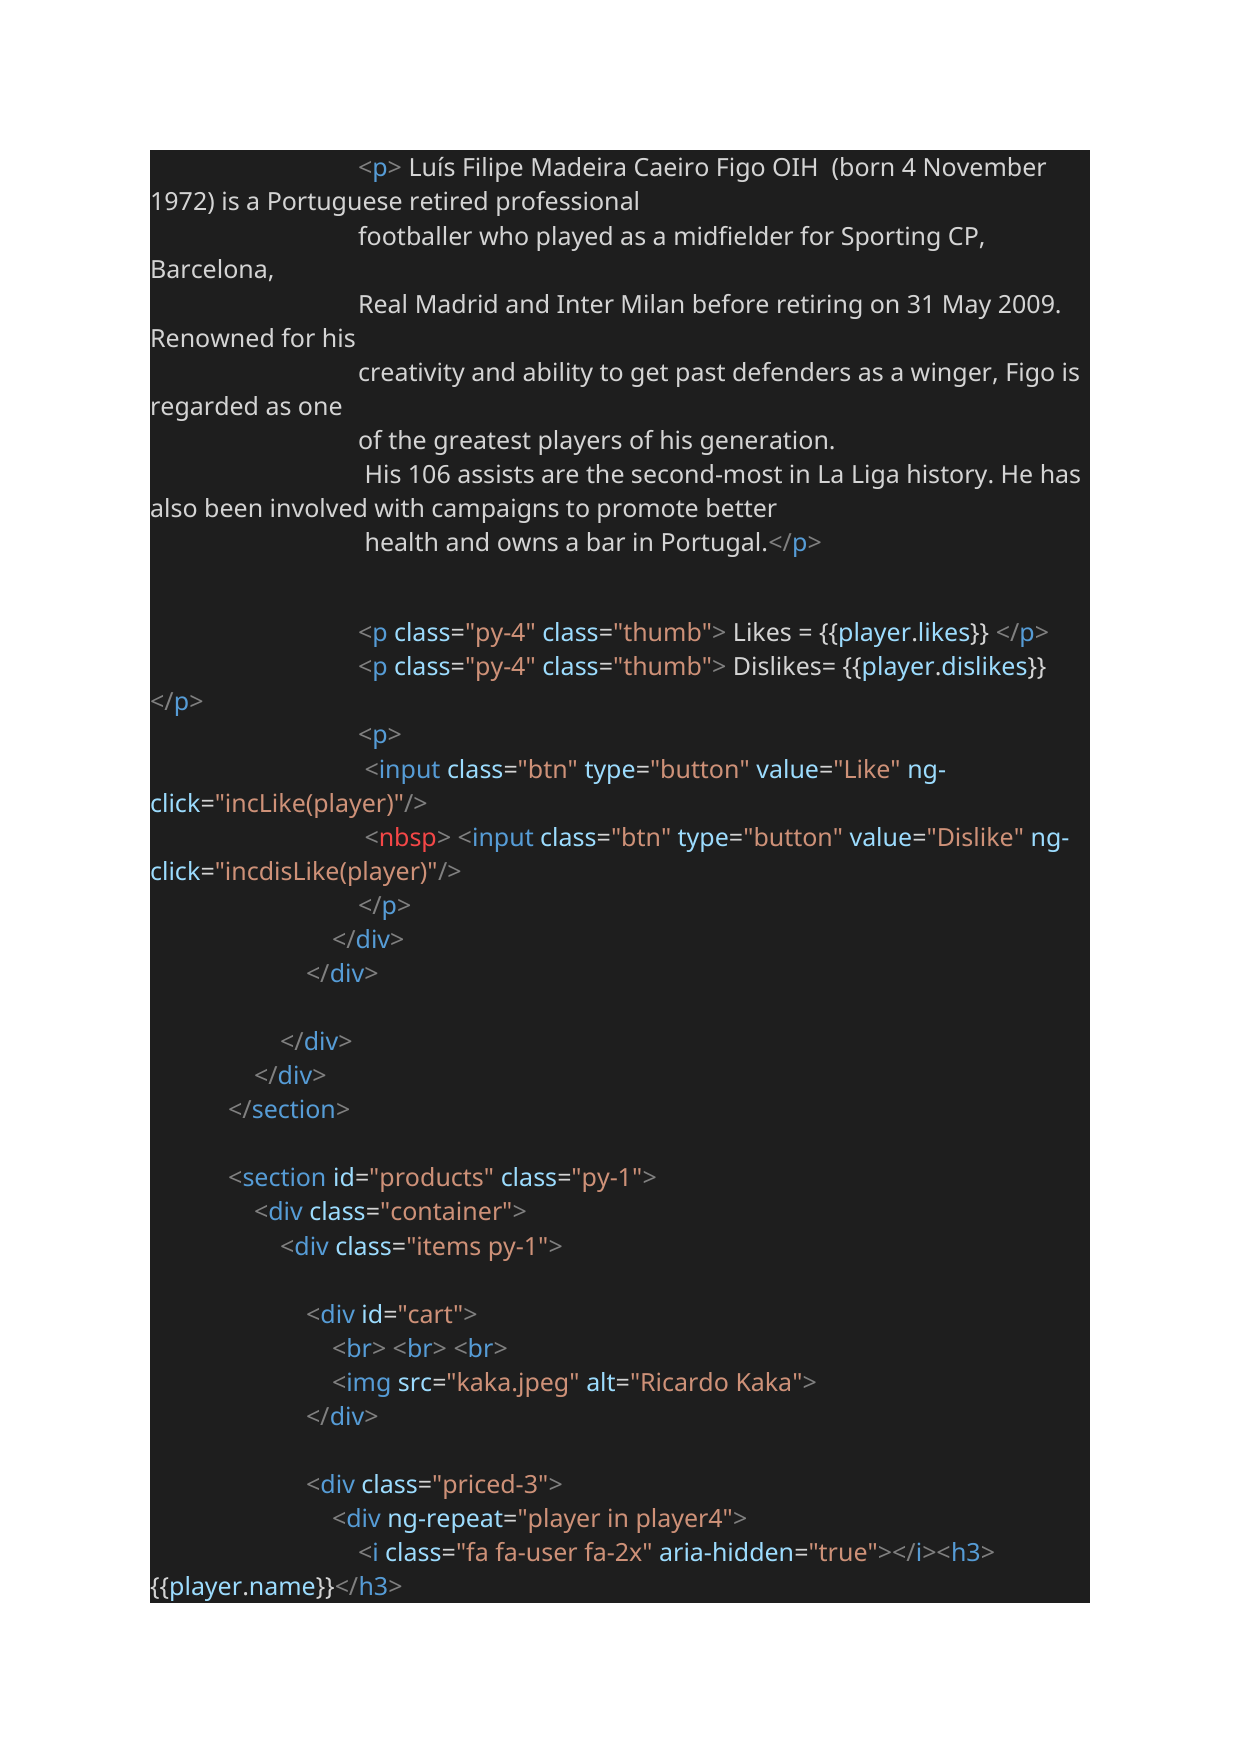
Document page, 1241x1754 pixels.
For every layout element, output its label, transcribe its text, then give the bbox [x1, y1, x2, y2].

text </p> [150, 887, 1090, 922]
text <br> <br> <br> [150, 1330, 1090, 1364]
text <p> Luís Filipe Madeira Caeiro Figo OIH (born 4 November 1972) is a Portuguese retired professional [150, 150, 1090, 218]
text <p class="py-4" class="thumb"> Likes = {{player.likes}} </p> [150, 615, 1090, 649]
text </div> [150, 1024, 1090, 1058]
text </div> [150, 1398, 1090, 1432]
text <img src="kaka.jpeg" alt="Ricardo Kaka"> [150, 1364, 1090, 1398]
text His 106 assists are the second-most in La Liga history. He has also been involved with campaigns to promote better [150, 457, 1090, 525]
text </section> [150, 1092, 1090, 1126]
text health and owns a bar in Portugal.</p> [150, 525, 1090, 559]
text <nbsp> <input class="btn" type="button" value="Dislike" ng-click="incdisLike(player)"/> [150, 819, 1090, 887]
text <div class="container"> [150, 1194, 1090, 1228]
text <p class="py-4" class="thumb"> Dislikes= {{player.dislikes}} </p> [150, 649, 1090, 717]
text </div> [150, 956, 1090, 990]
text <div ng-repeat="player in player4"> [150, 1501, 1090, 1535]
text <input class="btn" type="button" value="Like" ng-click="incLike(player)"/> [150, 751, 1090, 819]
text creativity and ability to get past defenders as a winger, Figo is regarded as one [150, 354, 1090, 422]
text footballer who played as a midfielder for Sporting CP, Barcelona, [150, 218, 1090, 286]
text Real Madrid and Inter Milan before retiring on 31 May 2009. Renowned for his [150, 286, 1090, 354]
text <i class="fa fa-user fa-2x" aria-hidden="true"></i><h3> {{player.name}}</h3> [150, 1535, 1090, 1603]
text of the greatest players of his generation. [150, 422, 1090, 457]
text </div> [150, 922, 1090, 956]
text <div class="items py-1"> [150, 1228, 1090, 1262]
text </div> [150, 1058, 1090, 1092]
text <div id="cart"> [150, 1296, 1090, 1330]
text <div class="priced-3"> [150, 1467, 1090, 1501]
text <section id="products" class="py-1"> [150, 1160, 1090, 1194]
text <p> [150, 717, 1090, 751]
